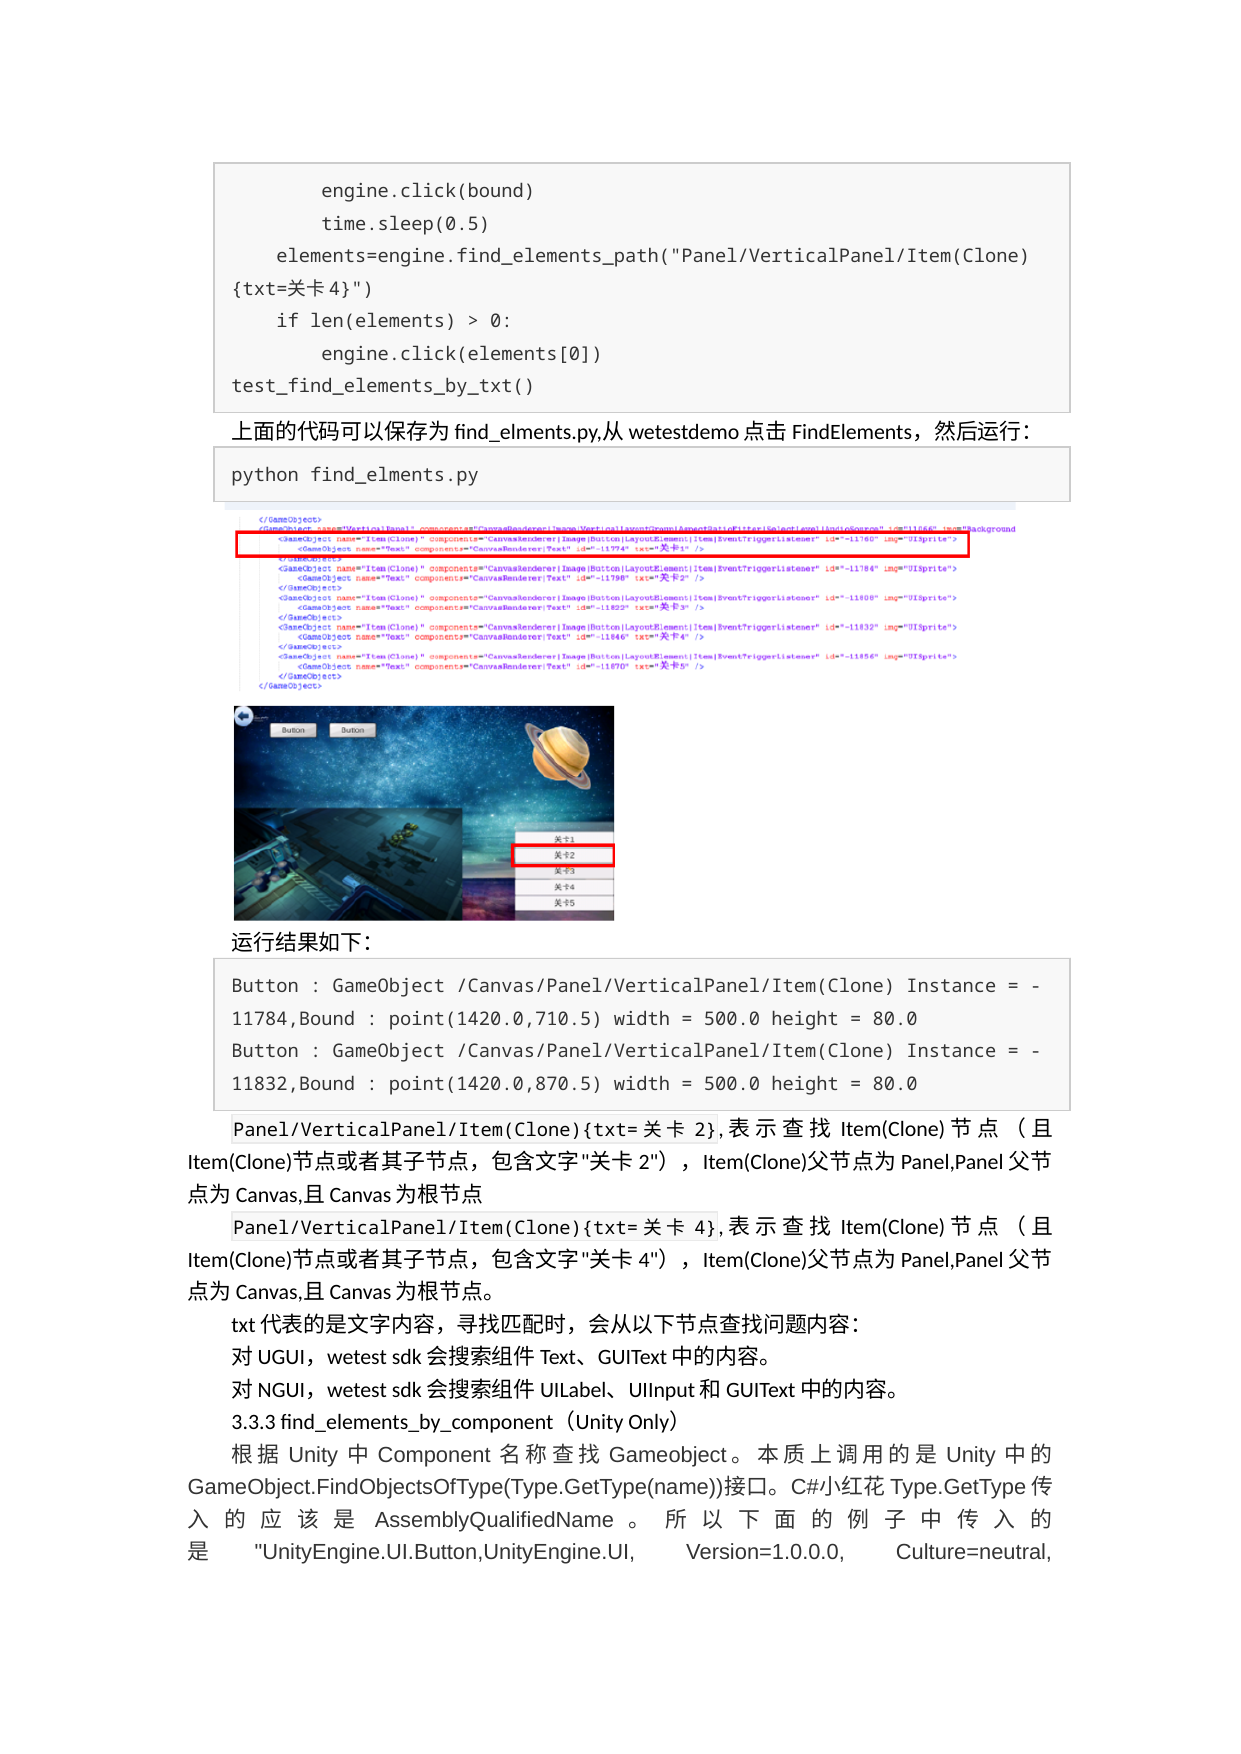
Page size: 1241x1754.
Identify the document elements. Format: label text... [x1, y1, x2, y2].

list 3.3.3 find_elements_by_component（Unity Only） [187, 1404, 1053, 1436]
text Panel/VerticalPanel/Item(Clone){txt=关卡2},表示查找Item(Clone)节点（且Item(Clone)节点或者其子节点，包含文字"关卡2"），Item(Clone)父节点为Panel,Panel父节点为Canvas,且Canvas为根节点 [187, 1111, 1053, 1209]
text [187, 1436, 1053, 1566]
text Panel/VerticalPanel/Item(Clone){txt=关卡4},表示查找Item(Clone)节点（且Item(Clone)节点或者其子节点，包含文字"关卡4"），Item(Clone)父节点为Panel,Panel父节点为Canvas,且Canvas为根节点。 [187, 1209, 1053, 1306]
text 运行结果如下： [187, 925, 1053, 957]
text test_find_elements_by_txt() [215, 357, 1069, 412]
text elements=engine.find_elements_path("Panel/VerticalPanel/Item(Clone){txt=关卡4}") [215, 227, 1069, 292]
text if len(elements) > 0: [215, 292, 1069, 324]
text 上面的代码可以保存为find_elments.py,从wetestdemo点击FindElements，然后运行： [187, 413, 1053, 446]
text txt代表的是文字内容，寻找匹配时，会从以下节点查找问题内容： [187, 1306, 1053, 1339]
text Button : GameObject /Canvas/Panel/VerticalPanel/Item(Clone) Instance = -11832,Bound : point(1420.0,870.5) width = 500.0 height = 80.0 [215, 1022, 1069, 1110]
text python find_elments.py [215, 448, 1069, 501]
text time.sleep(0.5) [215, 194, 1069, 227]
text engine.click(elements[0]) [215, 324, 1069, 357]
text 对UGUI，wetest sdk会搜索组件Text、GUIText中的内容。 [187, 1339, 1053, 1371]
text 对NGUI，wetest sdk会搜索组件UILabel、UIInput和GUIText中的内容。 [187, 1371, 1053, 1404]
text Button : GameObject /Canvas/Panel/VerticalPanel/Item(Clone) Instance = -11784,Bound : point(1420.0,710.5) width = 500.0 height = 80.0 [215, 959, 1069, 1022]
text engine.click(bound) [215, 164, 1069, 194]
picture [224, 502, 1016, 921]
